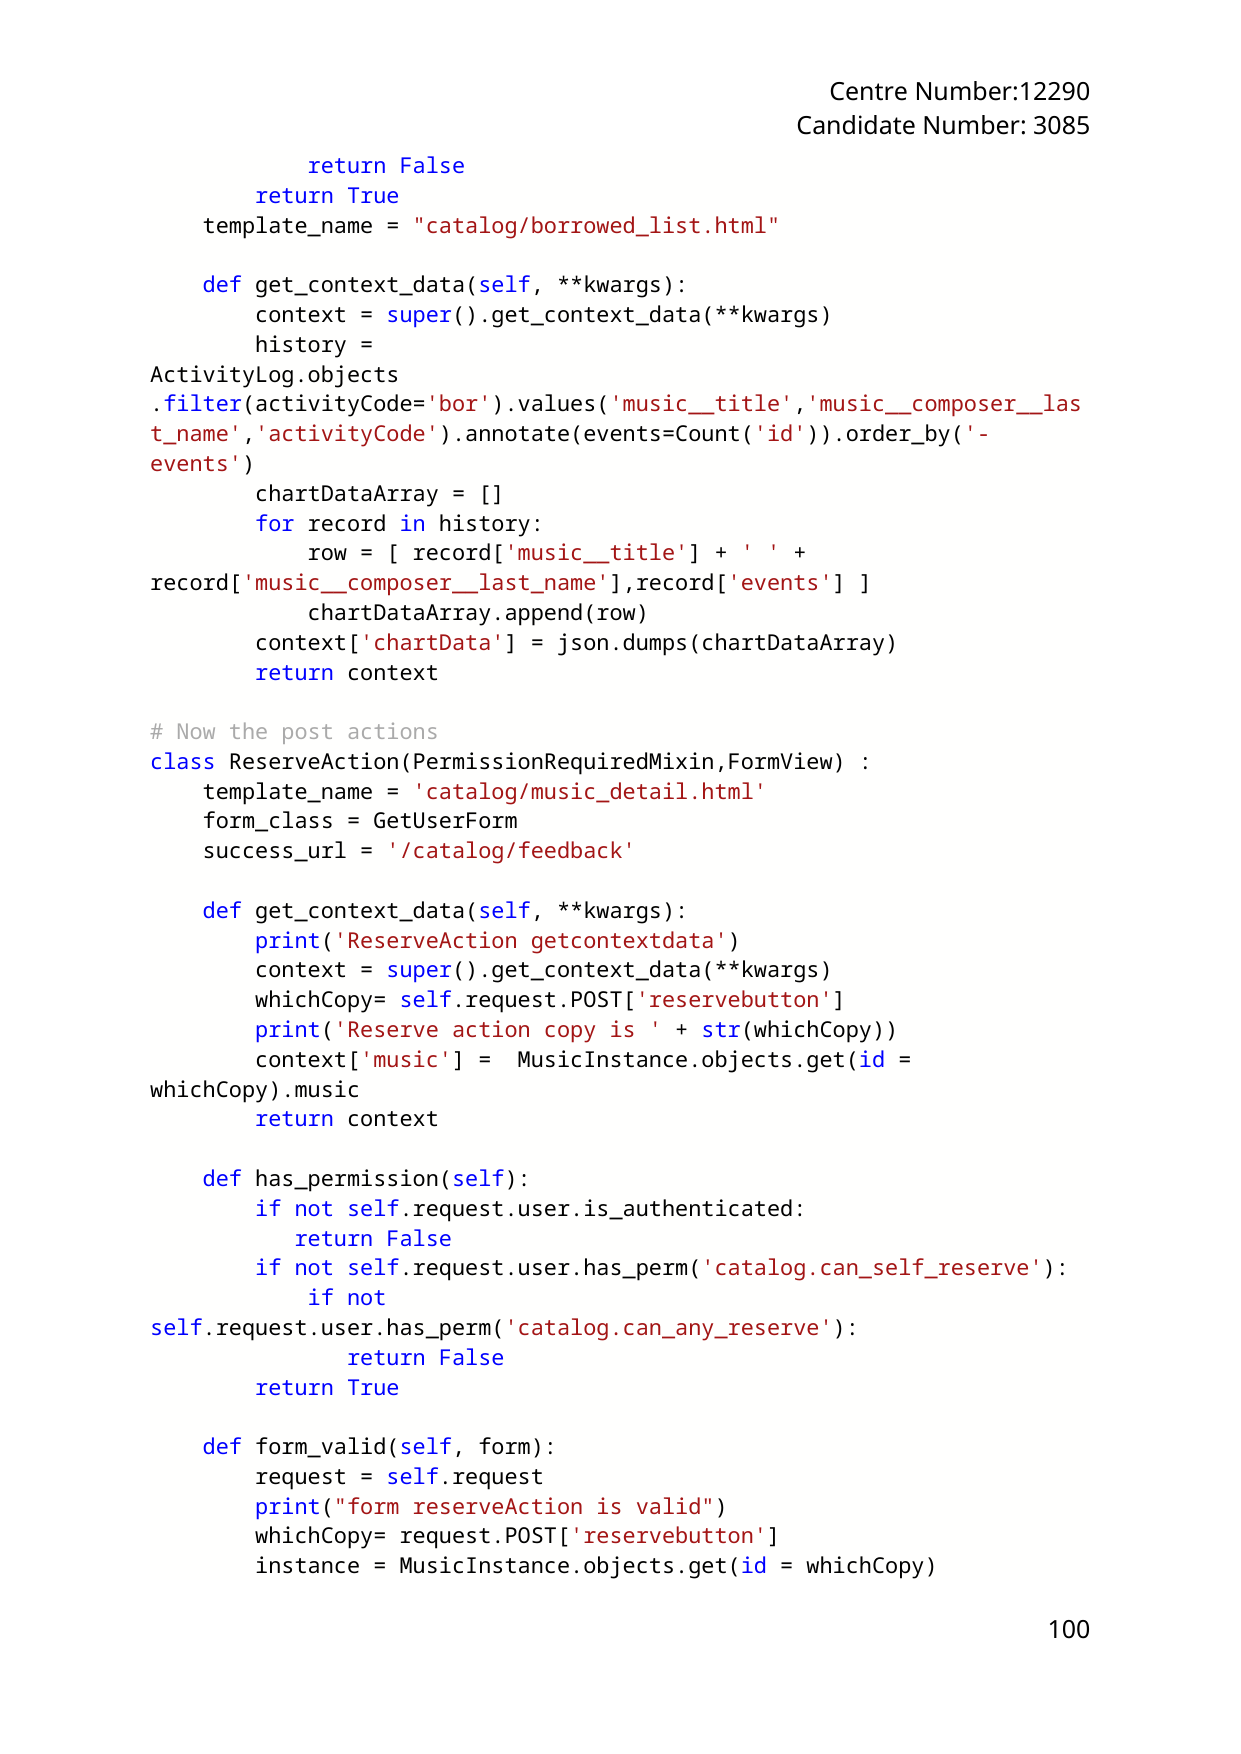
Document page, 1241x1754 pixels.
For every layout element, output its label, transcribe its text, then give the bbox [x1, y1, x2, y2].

text template_name = 'catalog/music_detail.html' [150, 776, 1090, 805]
text print('ReserveAction getcontextdata') [150, 924, 1090, 954]
text success_url = '/catalog/feedback' [150, 835, 1090, 865]
text return context [150, 1103, 1090, 1133]
text return True [150, 1371, 1090, 1401]
text if not self.request.user.is_authenticated: [150, 1193, 1090, 1222]
text whichCopy= request.POST['reservebutton'] [150, 1520, 1090, 1550]
text return True [150, 180, 1090, 209]
text request = self.request [150, 1461, 1090, 1491]
text return False [150, 1222, 1090, 1252]
text template_name = "catalog/borrowed_list.html" [150, 209, 1090, 239]
text return context [150, 656, 1090, 686]
text print("form reserveAction is valid") [150, 1491, 1090, 1520]
text def get_context_data(self, **kwargs): [150, 269, 1090, 299]
text class ReserveAction(PermissionRequiredMixin,FormView) : [150, 746, 1090, 776]
text print('Reserve action copy is ' + str(whichCopy)) [150, 1014, 1090, 1044]
text chartDataArray = [] [150, 478, 1090, 507]
text def get_context_data(self, **kwargs): [150, 895, 1090, 924]
text for record in history: [150, 507, 1090, 537]
text return False [150, 150, 1090, 180]
text context = super().get_context_data(**kwargs) [150, 299, 1090, 329]
text def has_permission(self): [150, 1163, 1090, 1193]
text context['music'] = MusicInstance.objects.get(id = whichCopy).music [150, 1044, 1090, 1103]
text # Now the post actions [150, 716, 1090, 746]
text return False [150, 1342, 1090, 1371]
text context['chartData'] = json.dumps(chartDataArray) [150, 627, 1090, 656]
text history = ActivityLog.objects.filter(activityCode='bor').values('music__title','music__composer__last_name','activityCode').annotate(events=Count('id')).order_by('-events') [150, 329, 1090, 478]
text whichCopy= self.request.POST['reservebutton'] [150, 984, 1090, 1014]
text if not self.request.user.has_perm('catalog.can_self_reserve'): [150, 1252, 1090, 1282]
text context = super().get_context_data(**kwargs) [150, 954, 1090, 984]
text chartDataArray.append(row) [150, 597, 1090, 627]
text form_class = GetUserForm [150, 805, 1090, 835]
text instance = MusicInstance.objects.get(id = whichCopy) [150, 1550, 1090, 1580]
text if not self.request.user.has_perm('catalog.can_any_reserve'): [150, 1282, 1090, 1342]
text row = [ record['music__title'] + ' ' + record['music__composer__last_name'],record['events'] ] [150, 537, 1090, 597]
text def form_valid(self, form): [150, 1431, 1090, 1461]
